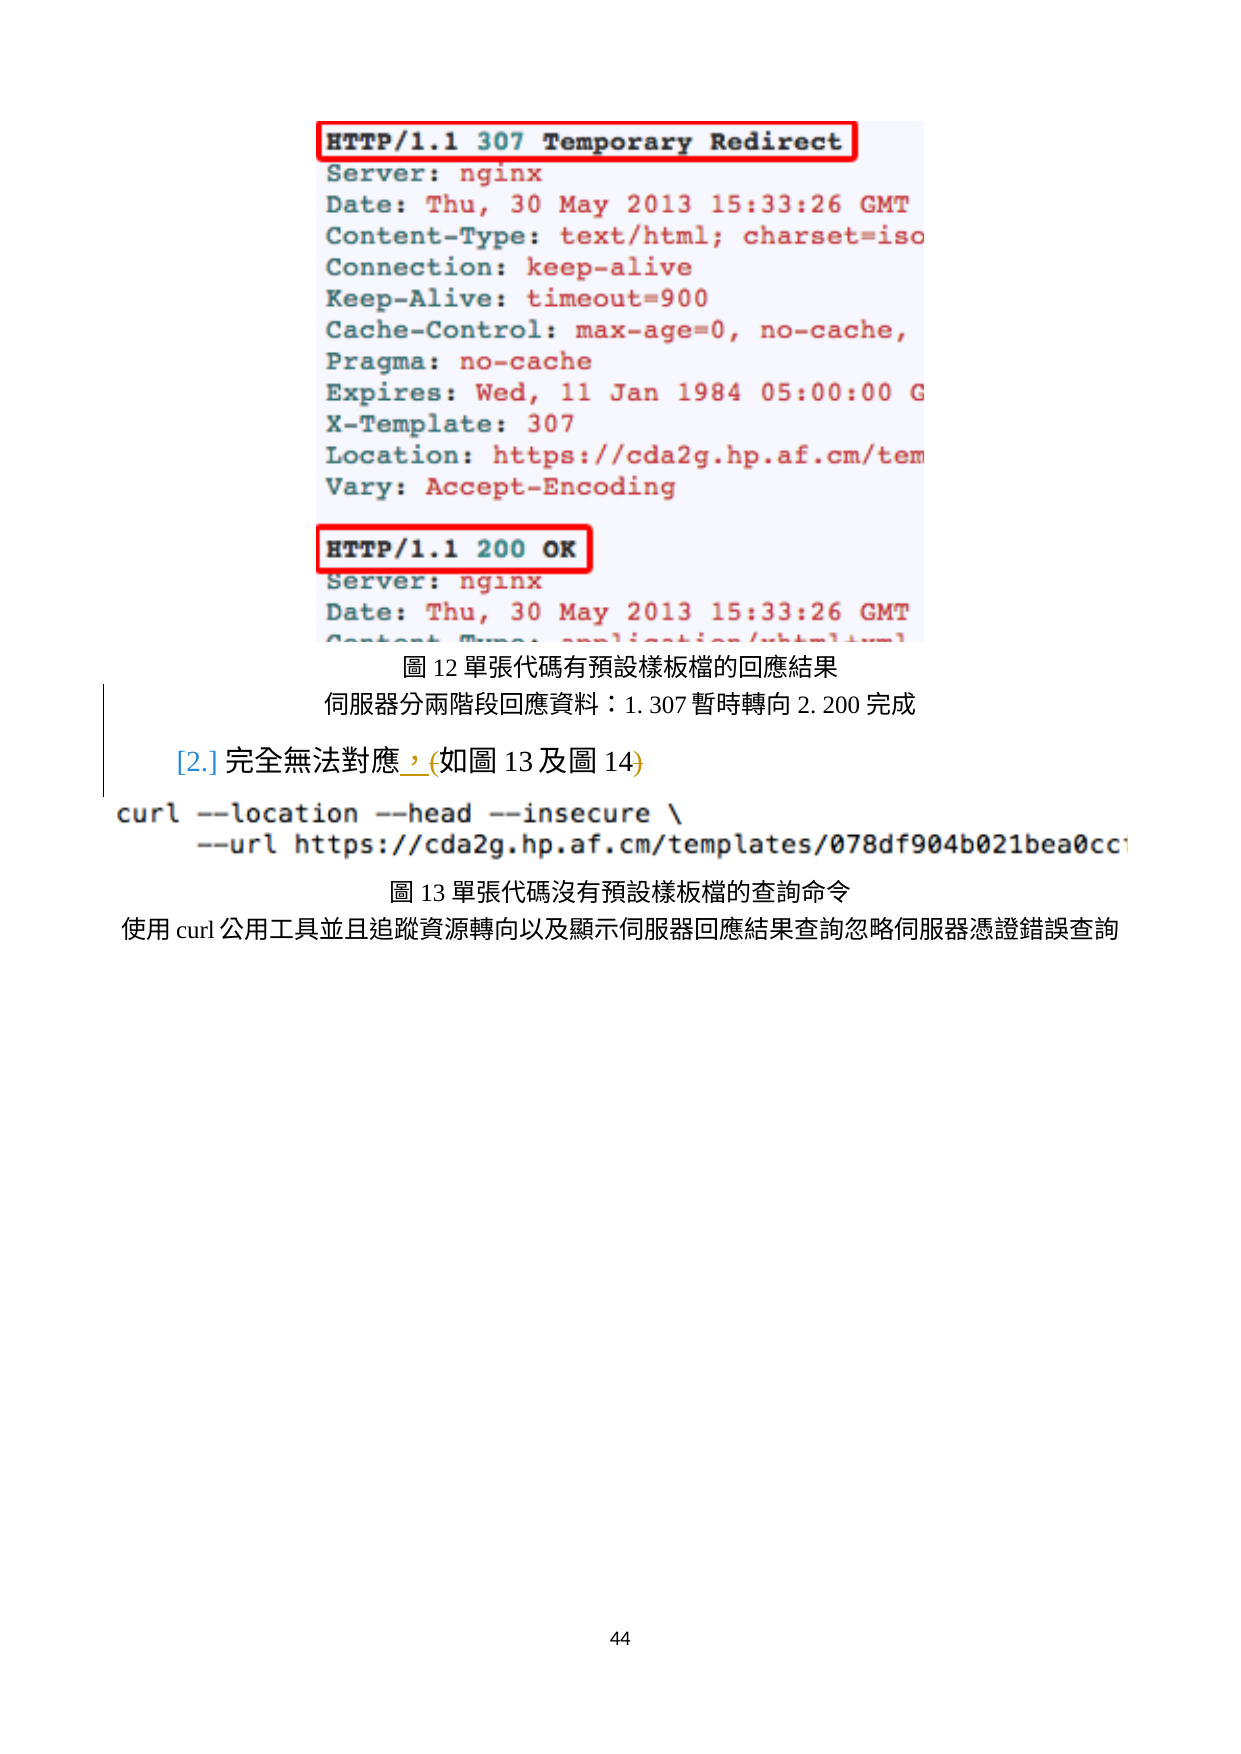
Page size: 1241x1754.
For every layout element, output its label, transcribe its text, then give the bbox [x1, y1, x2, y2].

picture [316, 121, 925, 642]
list 完全無法對應如及 [176, 722, 1122, 796]
text 使用curl公用工具並且追蹤資源轉向以及顯示伺服器回應結果查詢忽略伺服器憑證錯誤查詢 [118, 909, 1122, 947]
picture [112, 796, 1128, 868]
text 圖 單張代碼沒有預設樣板檔的查詢命令 [1, 872, 1239, 909]
text 圖 單張代碼有預設樣板檔的回應結果 [1, 647, 1239, 684]
text 伺服器分兩階段回應資料：1. 307暫時轉向 2. 200 完成 [118, 684, 1122, 722]
